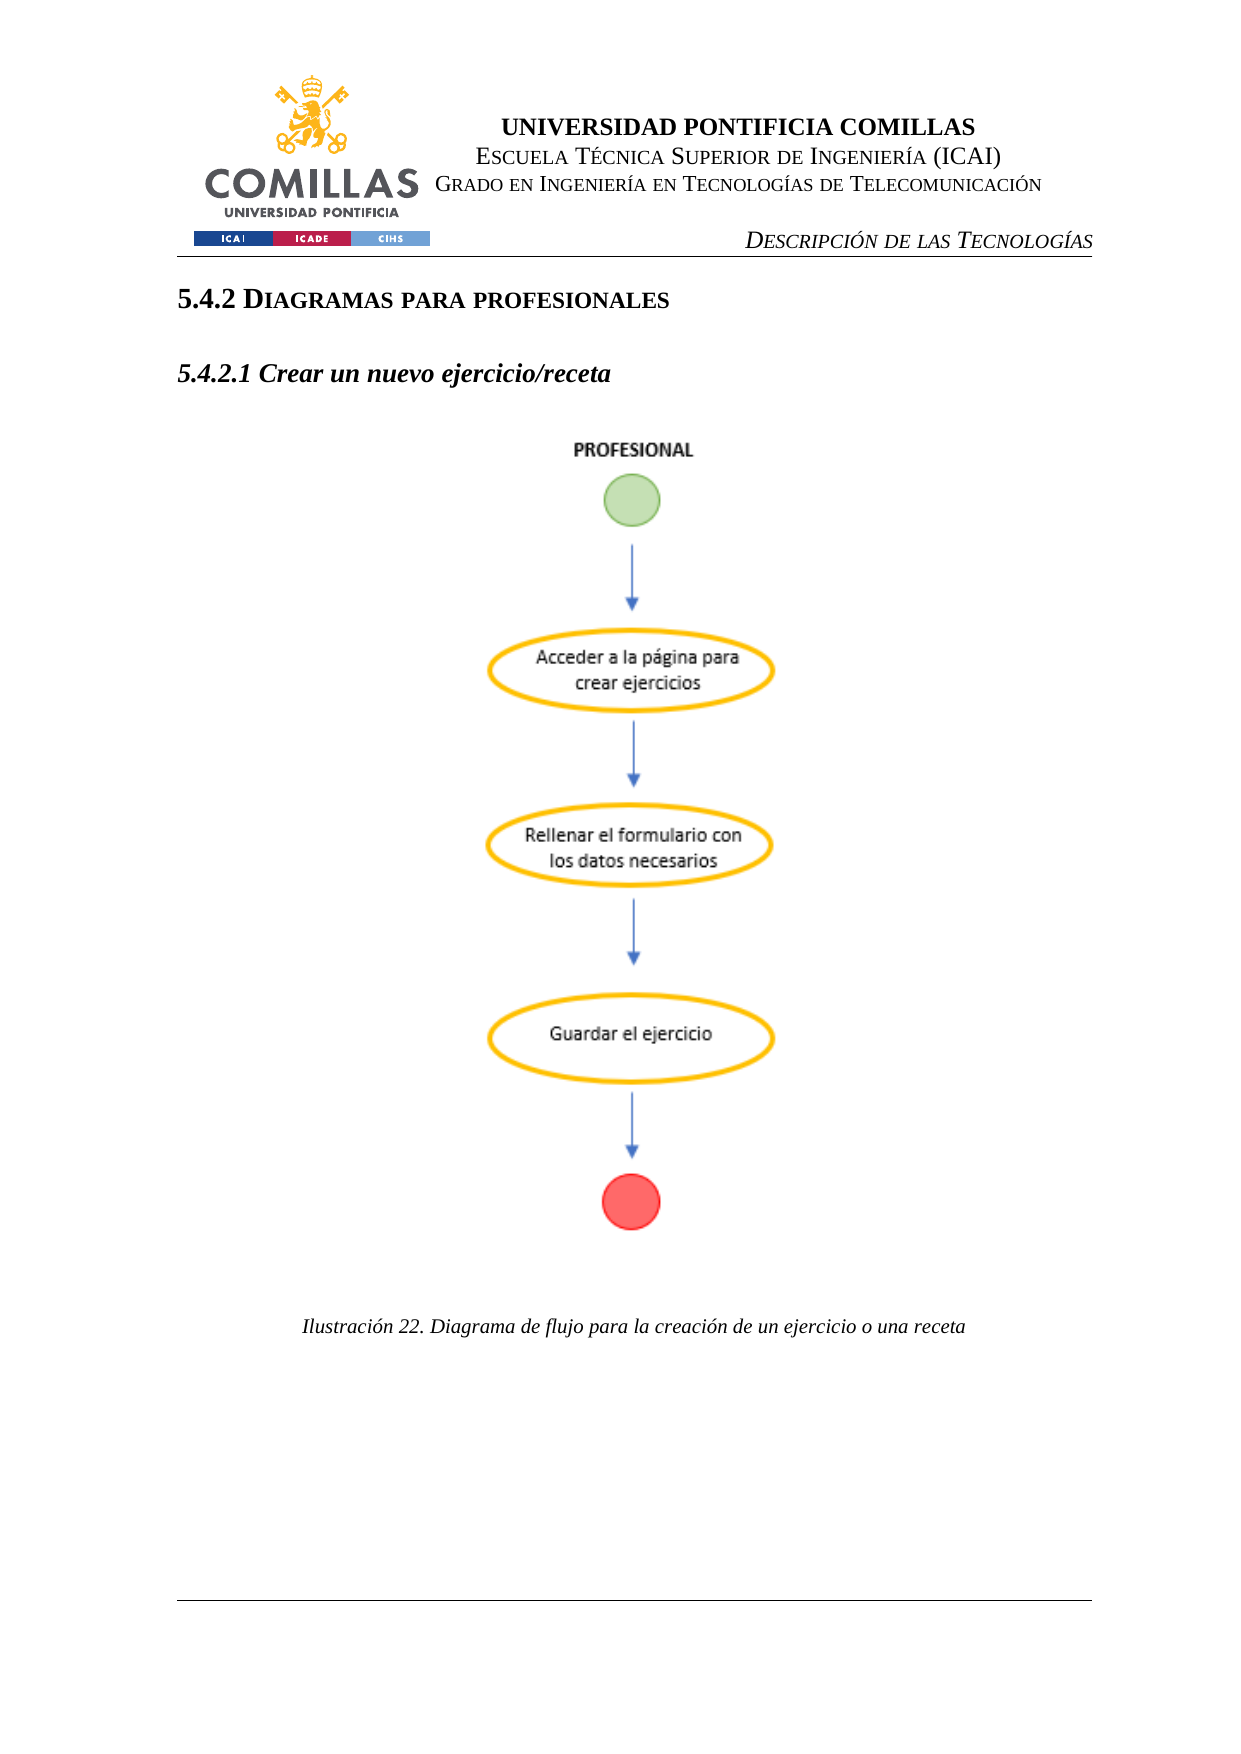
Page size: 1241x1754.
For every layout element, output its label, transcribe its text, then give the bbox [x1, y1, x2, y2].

text Ilustración 22. Diagrama de flujo para la creación de un ejercicio o una receta [177, 1314, 1092, 1338]
picture [419, 410, 851, 1275]
subtitle Diagramas para profesionales [177, 282, 1092, 315]
subtitle Crear un nuevo ejercicio/receta [177, 357, 1092, 388]
